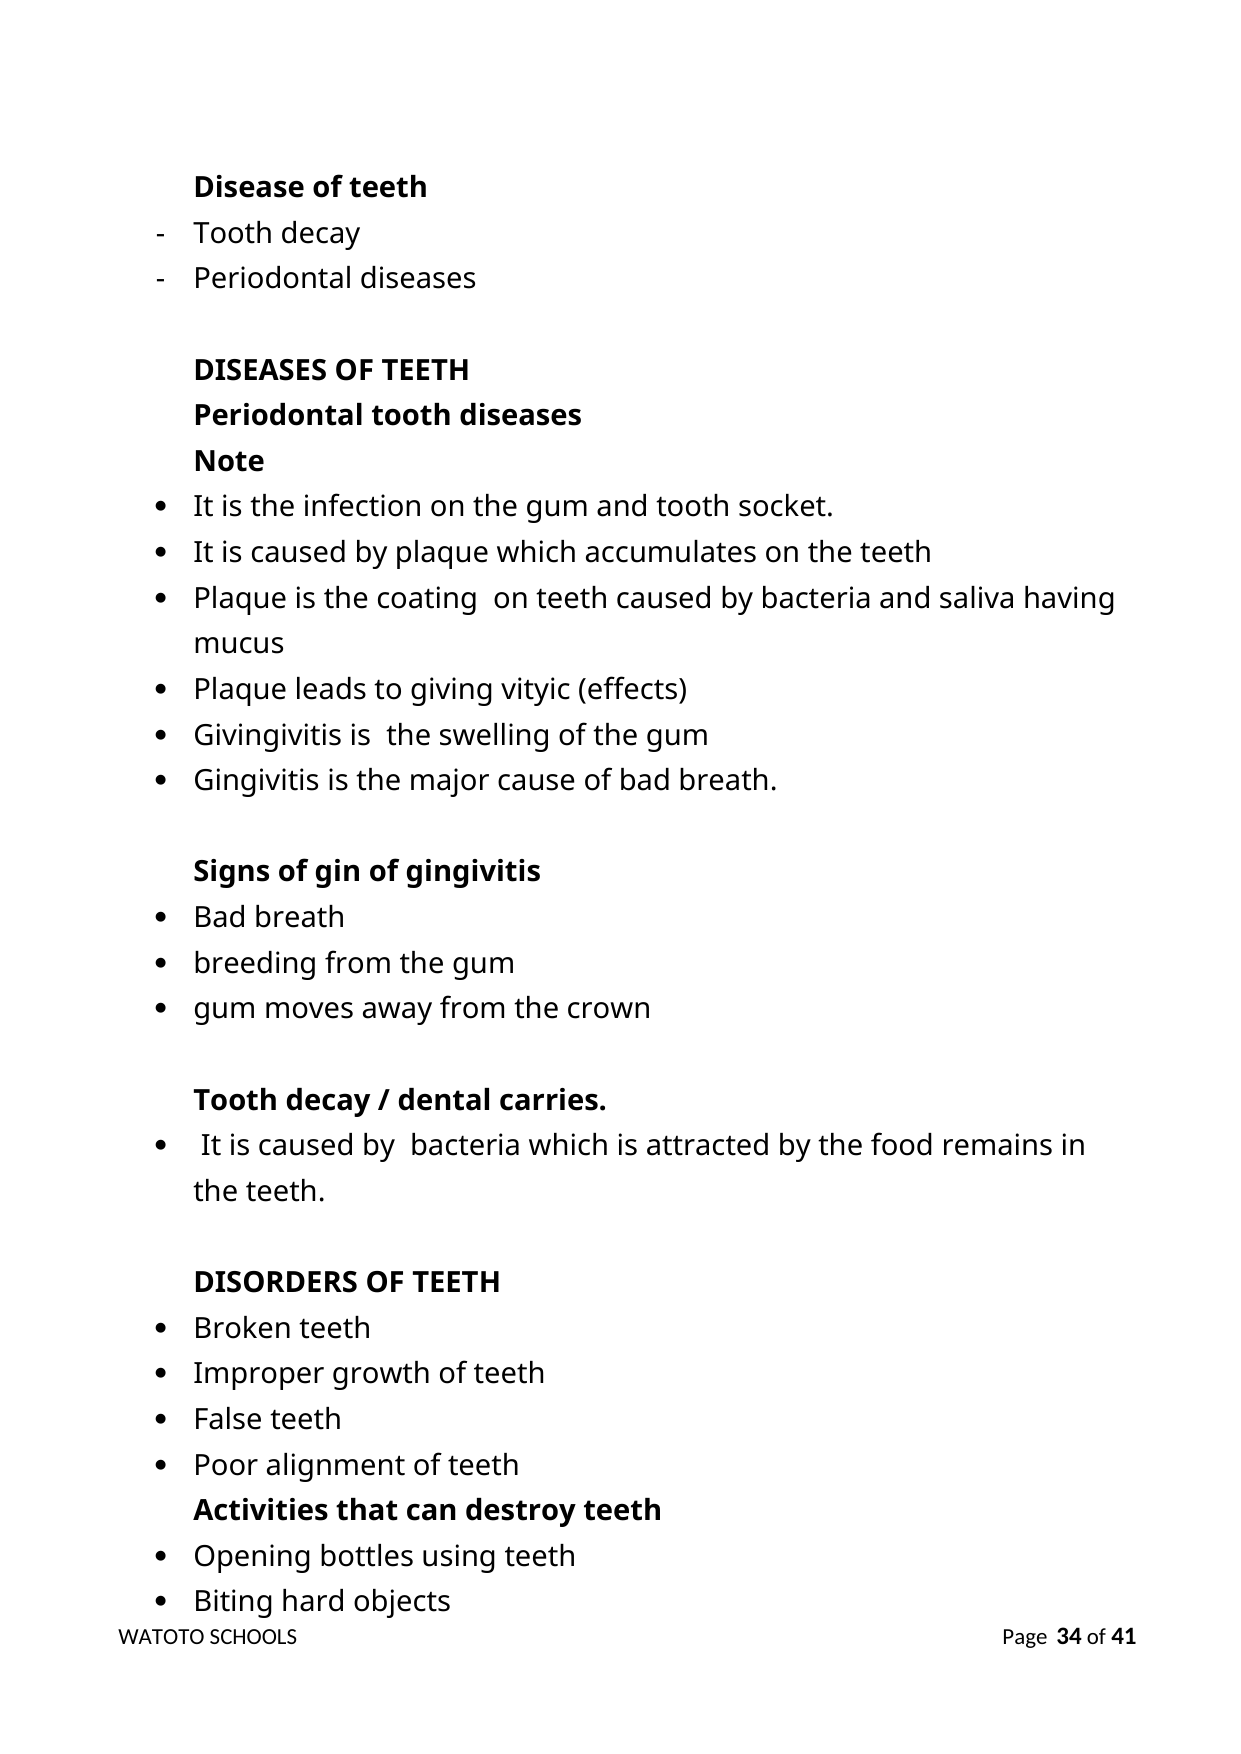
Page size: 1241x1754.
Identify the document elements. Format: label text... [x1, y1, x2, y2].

list False teeth [156, 1398, 1137, 1438]
list Signs of gin of gingivitis [193, 851, 1137, 890]
list Broken teeth [156, 1307, 1137, 1347]
list Activities that can destroy teeth [193, 1489, 1137, 1529]
list Periodontal tooth diseases [193, 394, 1137, 434]
list Givingivitis is the swelling of the gum [156, 714, 1137, 753]
list Gingivitis is the major cause of bad breath. [156, 759, 1137, 799]
list Periodontal diseases [156, 257, 1137, 297]
list DISEASES OF TEETH [193, 349, 1137, 388]
list It is the infection on the gum and tooth socket. [156, 486, 1137, 525]
list Plaque is the coating on teeth caused by bacteria and saliva having mucus [156, 577, 1137, 662]
list It is caused by bacteria which is attracted by the food remains in the teeth. [156, 1124, 1137, 1210]
list Tooth decay [156, 212, 1137, 252]
list Opening bottles using teeth [156, 1535, 1137, 1575]
list breeding from the gum [156, 942, 1137, 982]
list Biting hard objects [156, 1581, 1137, 1620]
list gum moves away from the crown [156, 987, 1137, 1027]
list It is caused by plaque which accumulates on the teeth [156, 531, 1137, 571]
list Disease of teeth [193, 166, 1137, 206]
list Poor alignment of teeth [156, 1444, 1137, 1483]
list Tooth decay / dental carries. [193, 1079, 1137, 1118]
list Note [193, 440, 1137, 480]
list Improper growth of teeth [156, 1352, 1137, 1392]
list Plaque leads to giving vityic (effects) [156, 668, 1137, 708]
list Bad breath [156, 896, 1137, 936]
list DISORDERS OF TEETH [193, 1261, 1137, 1301]
